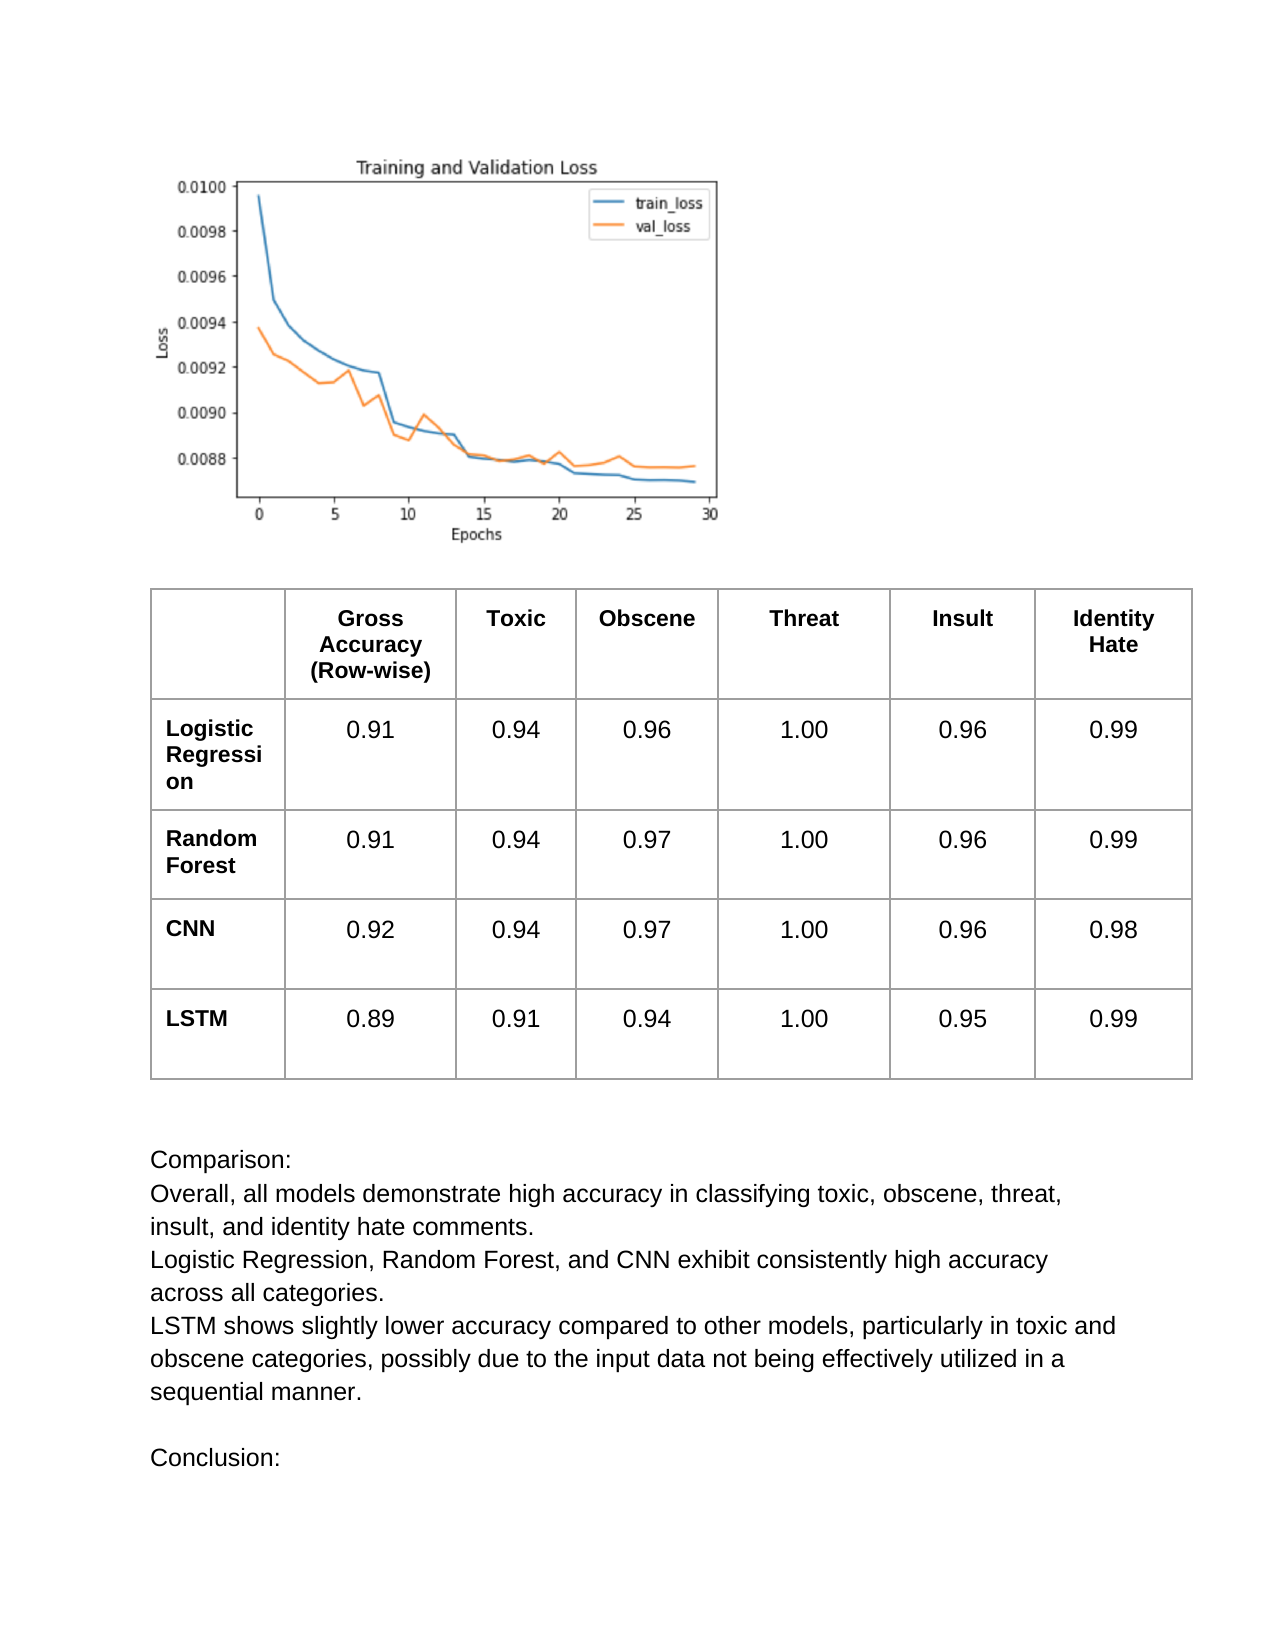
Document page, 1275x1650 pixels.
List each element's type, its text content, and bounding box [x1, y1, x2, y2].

table_cell 0.96 [577, 700, 717, 809]
picture [150, 150, 773, 554]
table_cell 0.94 [457, 811, 575, 898]
table_header Insult [891, 590, 1034, 698]
table_cell CNN [152, 900, 284, 988]
table_cell 0.89 [286, 990, 455, 1077]
table_cell 1.00 [719, 990, 889, 1077]
table_cell 0.96 [891, 700, 1034, 809]
table_header Identity Hate [1036, 590, 1191, 698]
text Conclusion: [150, 1443, 1125, 1471]
table_cell 0.96 [891, 900, 1034, 988]
table_cell 0.99 [1036, 700, 1191, 809]
table_cell 0.95 [891, 990, 1034, 1077]
table_cell Logistic Regression [152, 700, 284, 809]
table_header Obscene [577, 590, 717, 698]
table_header Gross Accuracy (Row-wise) [286, 590, 455, 698]
table_cell 1.00 [719, 811, 889, 898]
table_cell 0.91 [286, 700, 455, 809]
table_cell 0.92 [286, 900, 455, 988]
text LSTM shows slightly lower accuracy compared to other models, particularly in toxic and obscene categories, possibly due to the input data not being effectively utilized in a sequential manner. [150, 1311, 1125, 1405]
text Comparison: [150, 1146, 1125, 1174]
table_header Threat [719, 590, 889, 698]
table_cell Random Forest [152, 811, 284, 898]
table_cell 0.94 [457, 900, 575, 988]
table_cell 0.98 [1036, 900, 1191, 988]
table_cell 0.97 [577, 811, 717, 898]
table_cell 0.99 [1036, 811, 1191, 898]
table_header [152, 590, 284, 698]
table_cell 1.00 [719, 700, 889, 809]
table_cell LSTM [152, 990, 284, 1077]
table_cell 0.99 [1036, 990, 1191, 1077]
table_cell 0.96 [891, 811, 1034, 898]
table_cell 0.97 [577, 900, 717, 988]
table_cell 0.94 [577, 990, 717, 1077]
table_header Toxic [457, 590, 575, 698]
text Overall, all models demonstrate high accuracy in classifying toxic, obscene, threat, insult, and identity hate comments. [150, 1178, 1125, 1240]
table_cell 1.00 [719, 900, 889, 988]
table_cell 0.91 [286, 811, 455, 898]
table_cell 0.94 [457, 700, 575, 809]
text Logistic Regression, Random Forest, and CNN exhibit consistently high accuracy across all categories. [150, 1244, 1125, 1306]
table_cell 0.91 [457, 990, 575, 1077]
